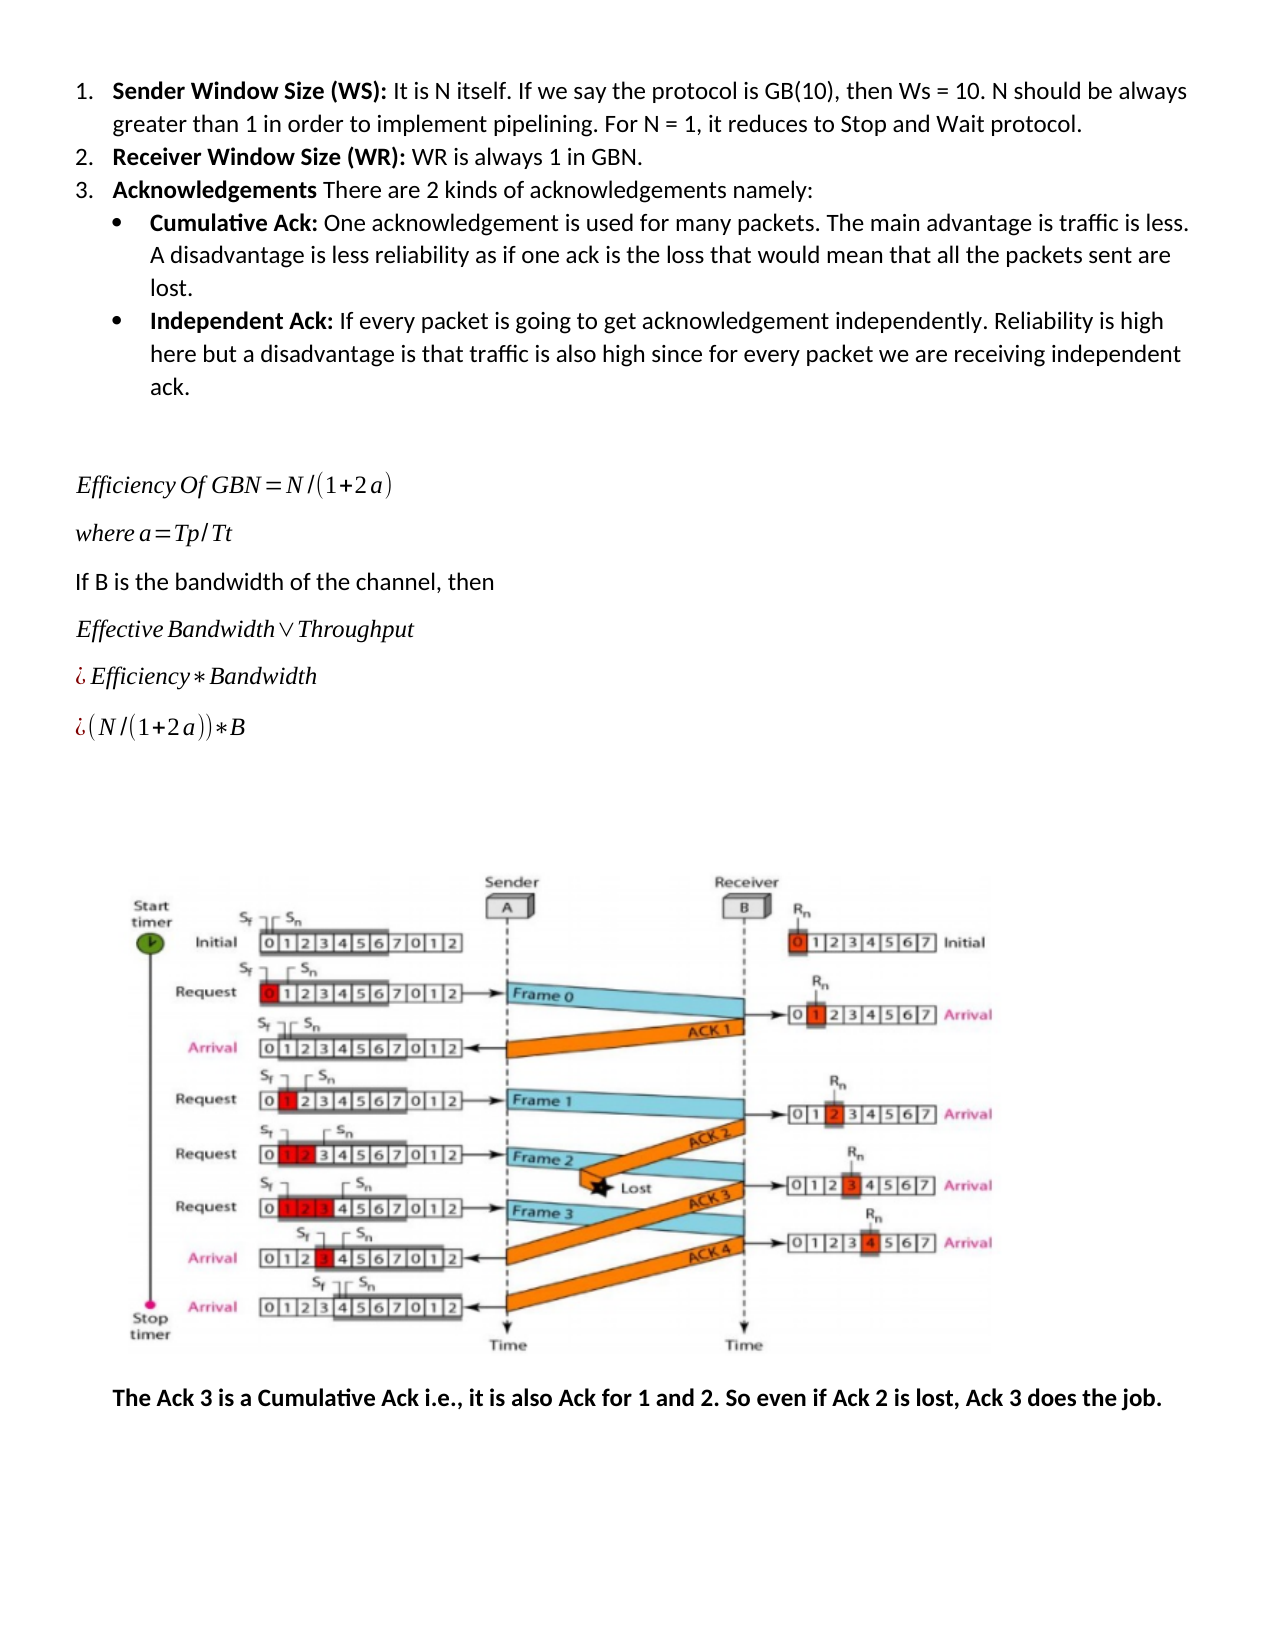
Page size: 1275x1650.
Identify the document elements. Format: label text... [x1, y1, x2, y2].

list Independent Ack: If every packet is going to get acknowledgement independently. Reliability is high here but a disadvantage is that traffic is also high since for every packet we are receiving independent ack. [112, 305, 1200, 402]
text If B is the bandwidth of the channel, then [75, 566, 1200, 597]
list Cumulative Ack: One acknowledgement is used for many packets. The main advantage is traffic is less. A disadvantage is less reliability as if one ack is the loss that would mean that all the packets sent are lost. [112, 207, 1200, 303]
list Receiver Window Size (WR): WR is always 1 in GBN. [75, 141, 1200, 171]
list Sender Window Size (WS): It is N itself. If we say the protocol is GB(10), then Ws = 10. N should be always greater than 1 in order to implement pipelining. For N = 1, it reduces to Stop and Wait protocol. [75, 75, 1200, 138]
list Acknowledgements There are 2 kinds of acknowledgements namely: [75, 174, 1200, 204]
text The Ack 3 is a Cumulative Ack i.e., it is also Ack for 1 and 2. So even if Ack 2 is lost, Ack 3 does the job. [112, 860, 1200, 1412]
